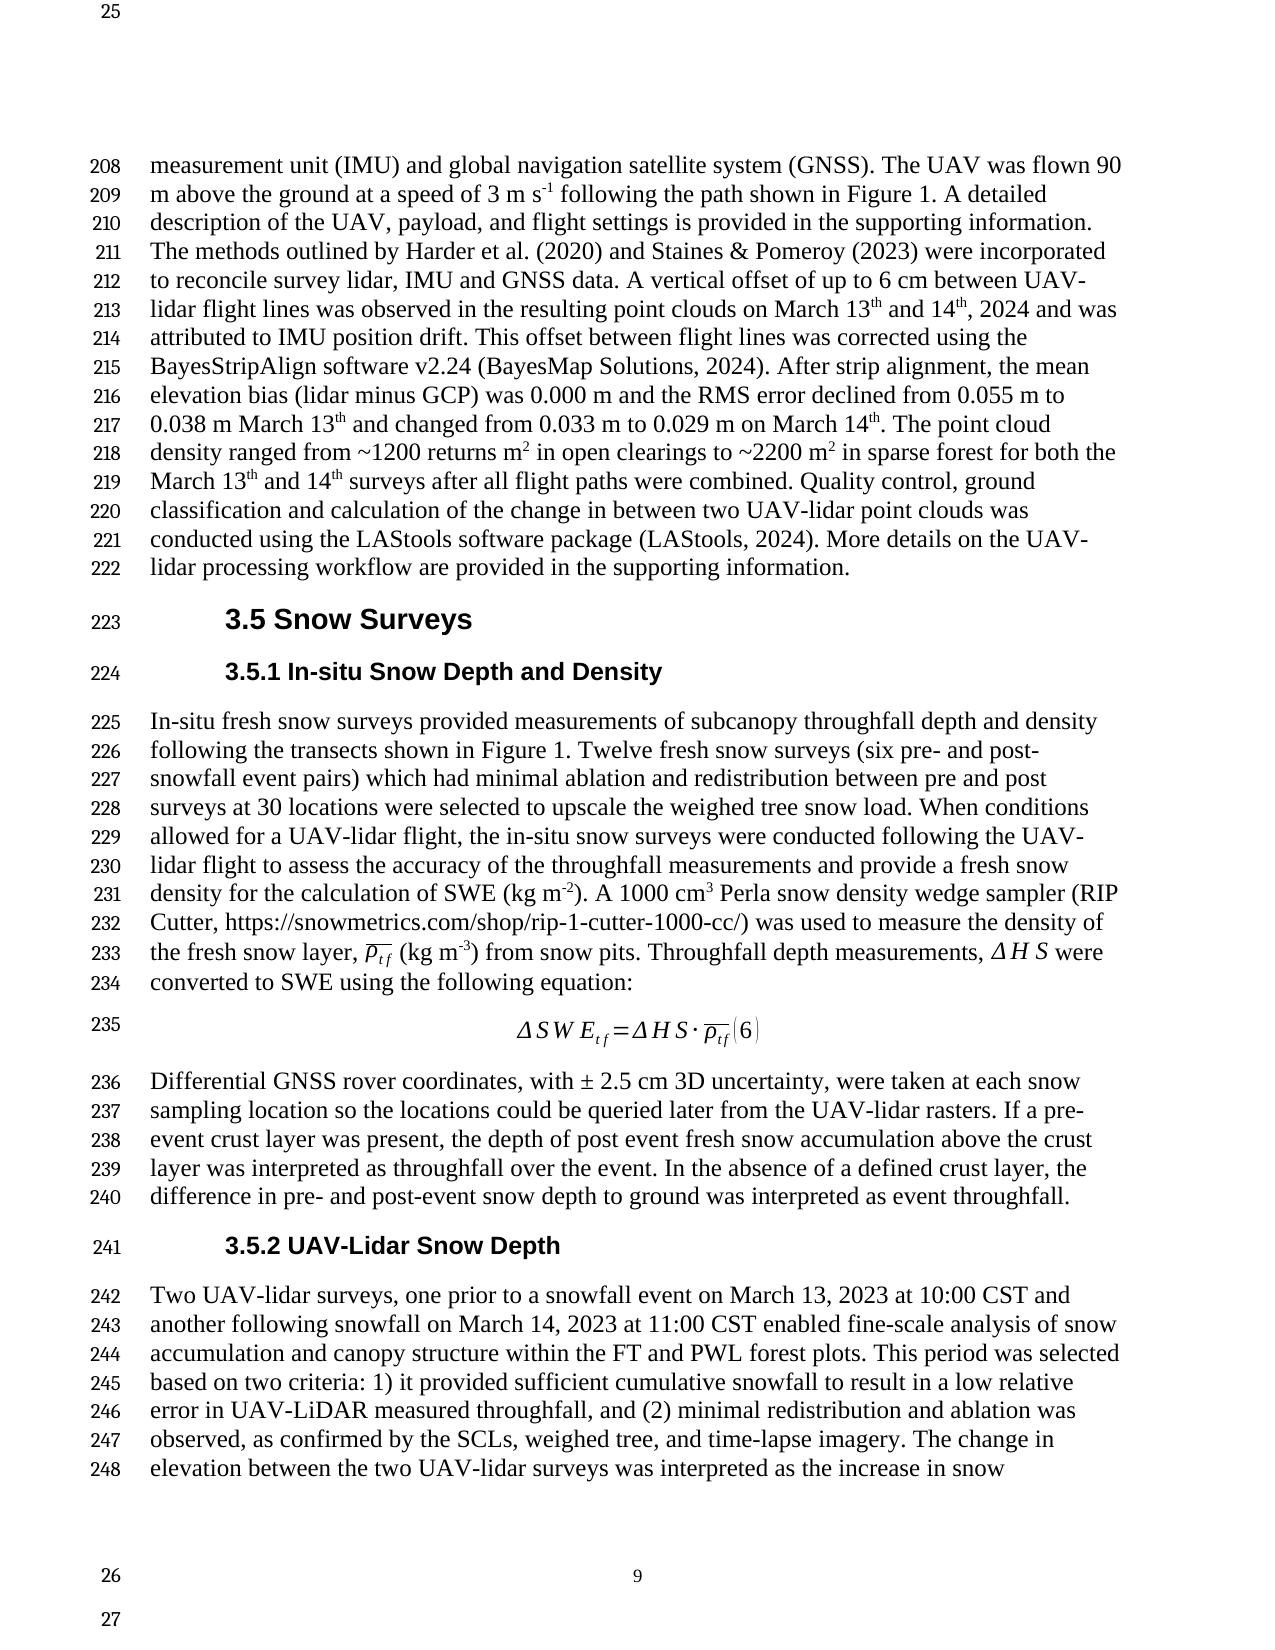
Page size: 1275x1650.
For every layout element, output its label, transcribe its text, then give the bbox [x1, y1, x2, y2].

subtitle 3.5 Snow Surveys [150, 602, 1125, 636]
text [150, 1281, 1125, 1482]
subtitle 3.5.2 UAV-Lidar Snow Depth [150, 1231, 1125, 1260]
text In-situ fresh snow surveys provided measurements of subcanopy throughfall depth and density following the transects shown in Figure 1. Twelve fresh snow surveys (six pre- and post-snowfall event pairs) which had minimal ablation and redistribution between pre and post surveys at 30 locations were selected to upscale the weighed tree snow load. When conditions allowed for a UAV-lidar flight, the in-situ snow surveys were conducted following the UAV-lidar flight to assess the accuracy of the throughfall measurements and provide a fresh snow density for the calculation of SWE (kg m-2). A 1000 cm3 Perla snow density wedge sampler (RIP Cutter, https://snowmetrics.com/shop/rip-1-cutter-1000-cc/) was used to measure the density of the fresh snow layer, (kg m-3) from snow pits. Throughfall depth measurements, were converted to SWE using the following equation: [150, 706, 1125, 996]
subtitle 3.5.1 In-situ Snow Depth and Density [150, 656, 1125, 685]
text Differential GNSS rover coordinates, with ± 2.5 cm 3D uncertainty, were taken at each snow sampling location so the locations could be queried later from the UAV-lidar rasters. If a pre-event crust layer was present, the depth of post event fresh snow accumulation above the crust layer was interpreted as throughfall over the event. In the absence of a defined crust layer, the difference in pre- and post-event snow depth to ground was interpreted as event throughfall. [150, 1066, 1125, 1210]
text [150, 150, 1125, 581]
